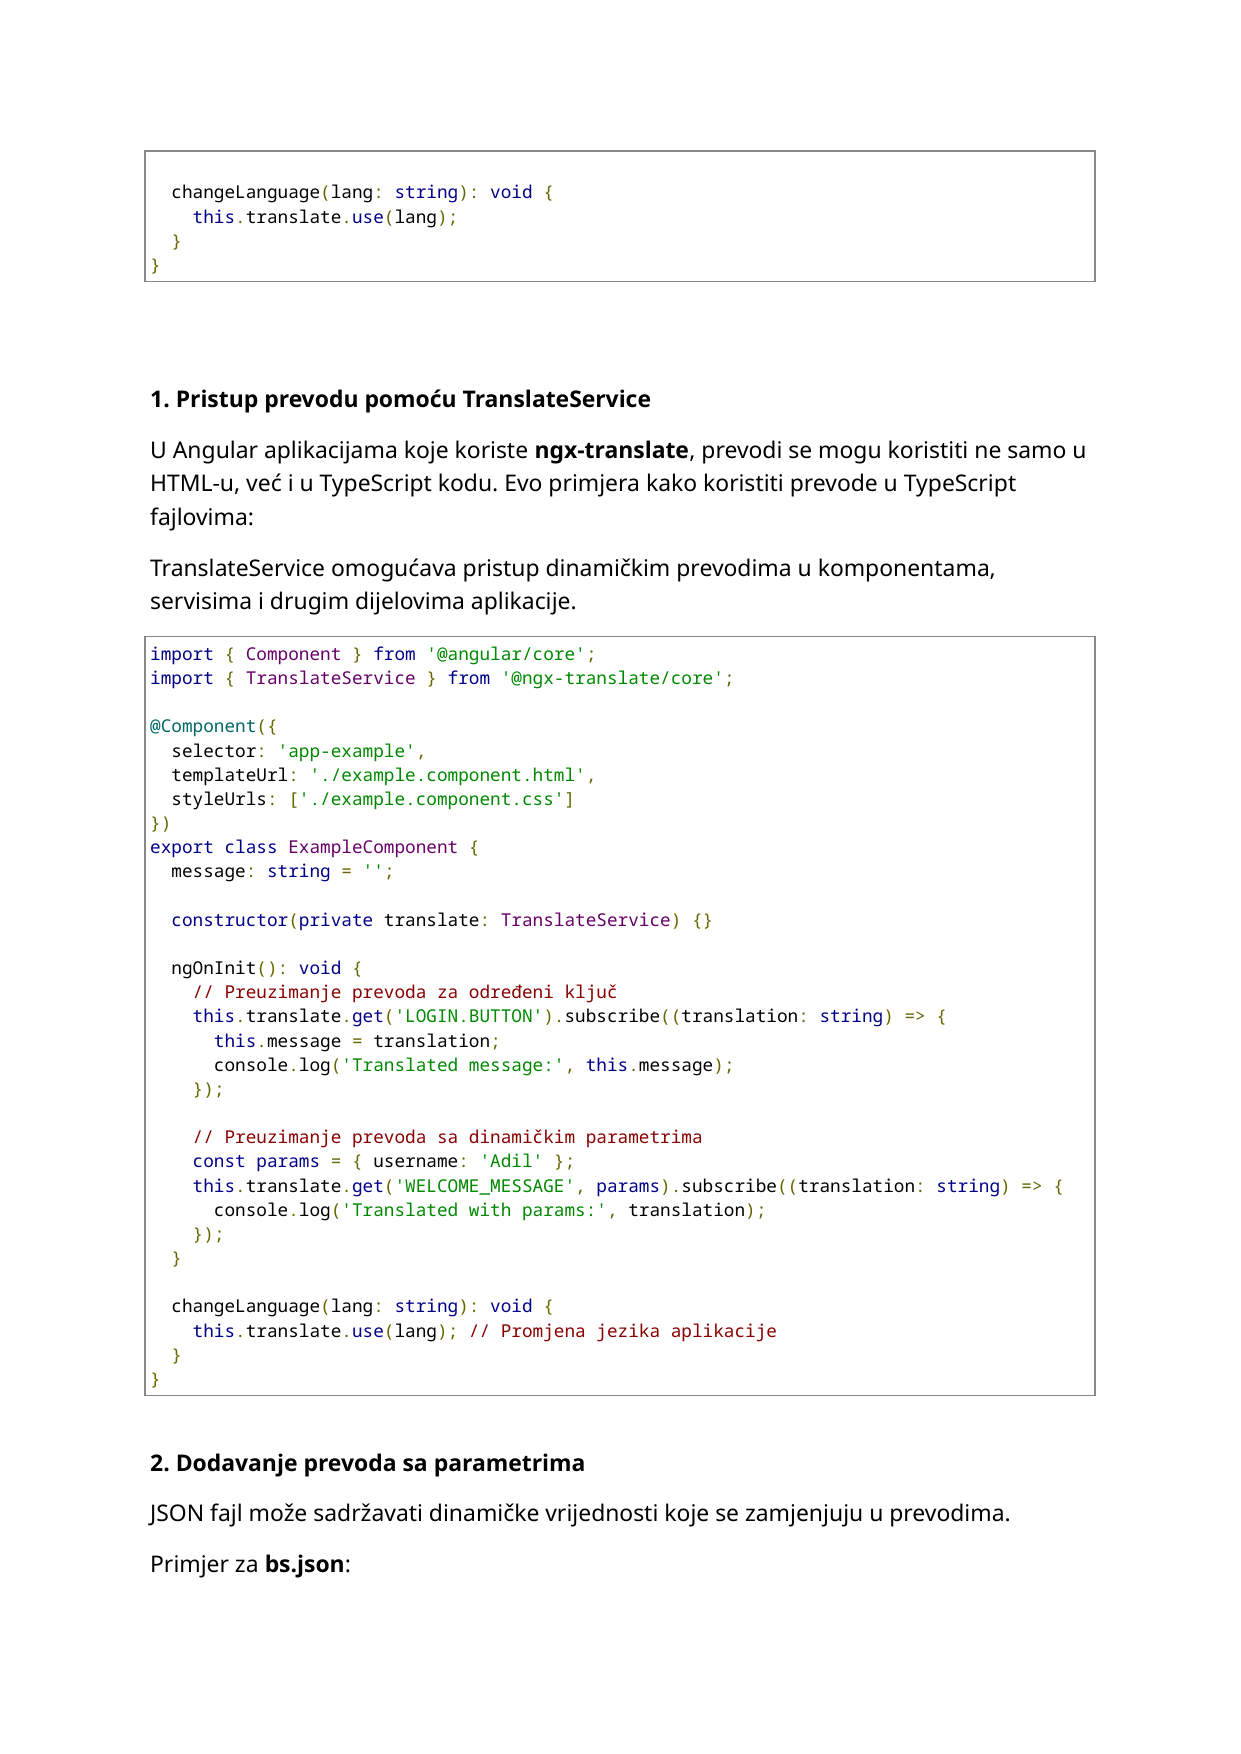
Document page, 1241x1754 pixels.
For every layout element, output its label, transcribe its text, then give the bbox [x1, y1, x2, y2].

text } [150, 228, 1090, 247]
text changeLanguage(lang: string): void { [150, 180, 1090, 204]
text 1. Pristup prevodu pomoću TranslateService [150, 383, 1090, 414]
text ngOnInit(): void { [150, 956, 1090, 980]
text @Component({ [150, 714, 1090, 738]
text this.translate.get('WELCOME_MESSAGE', params).subscribe((translation: string) => { [150, 1173, 1090, 1197]
text }); [150, 1076, 1090, 1101]
text console.log('Translated with params:', translation); [150, 1197, 1090, 1221]
text }); [150, 1221, 1090, 1246]
text this.translate.get('LOGIN.BUTTON').subscribe((translation: string) => { [150, 1004, 1090, 1028]
text }) [150, 811, 1090, 835]
text } [150, 1246, 1090, 1270]
text templateUrl: './example.component.html', [150, 762, 1090, 786]
text } [146, 1361, 1094, 1395]
text JSON fajl može sadržavati dinamičke vrijednosti koje se zamjenjuju u prevodima. [150, 1497, 1090, 1528]
text const params = { username: 'Adil' }; [150, 1149, 1090, 1173]
text } [150, 1342, 1090, 1361]
text 2. Dodavanje prevoda sa parametrima [150, 1447, 1090, 1478]
text TranslateService omogućava pristup dinamičkim prevodima u komponentama, servisima i drugim dijelovima aplikacije. [150, 551, 1090, 616]
text // Preuzimanje prevoda sa dinamičkim parametrima [150, 1125, 1090, 1149]
text export class ExampleComponent { [150, 835, 1090, 859]
text this.message = translation; [150, 1028, 1090, 1052]
text console.log('Translated message:', this.message); [150, 1052, 1090, 1076]
text this.translate.use(lang); [150, 204, 1090, 228]
text } [146, 247, 1094, 281]
text selector: 'app-example', [150, 738, 1090, 762]
text constructor(private translate: TranslateService) {} [150, 907, 1090, 931]
text Primjer za bs.json: [150, 1547, 1090, 1579]
text this.translate.use(lang); // Promjena jezika aplikacije [150, 1318, 1090, 1342]
text import { TranslateService } from '@ngx-translate/core'; [150, 666, 1090, 690]
text changeLanguage(lang: string): void { [150, 1294, 1090, 1318]
text // Preuzimanje prevoda za određeni ključ [150, 980, 1090, 1004]
text styleUrls: ['./example.component.css'] [150, 786, 1090, 811]
text message: string = ''; [150, 859, 1090, 883]
text import { Component } from '@angular/core'; [146, 637, 1094, 666]
text U Angular aplikacijama koje koriste ngx-translate, prevodi se mogu koristiti ne samo u HTML-u, već i u TypeScript kodu. Evo primjera kako koristiti prevode u TypeScript fajlovima: [150, 433, 1090, 532]
